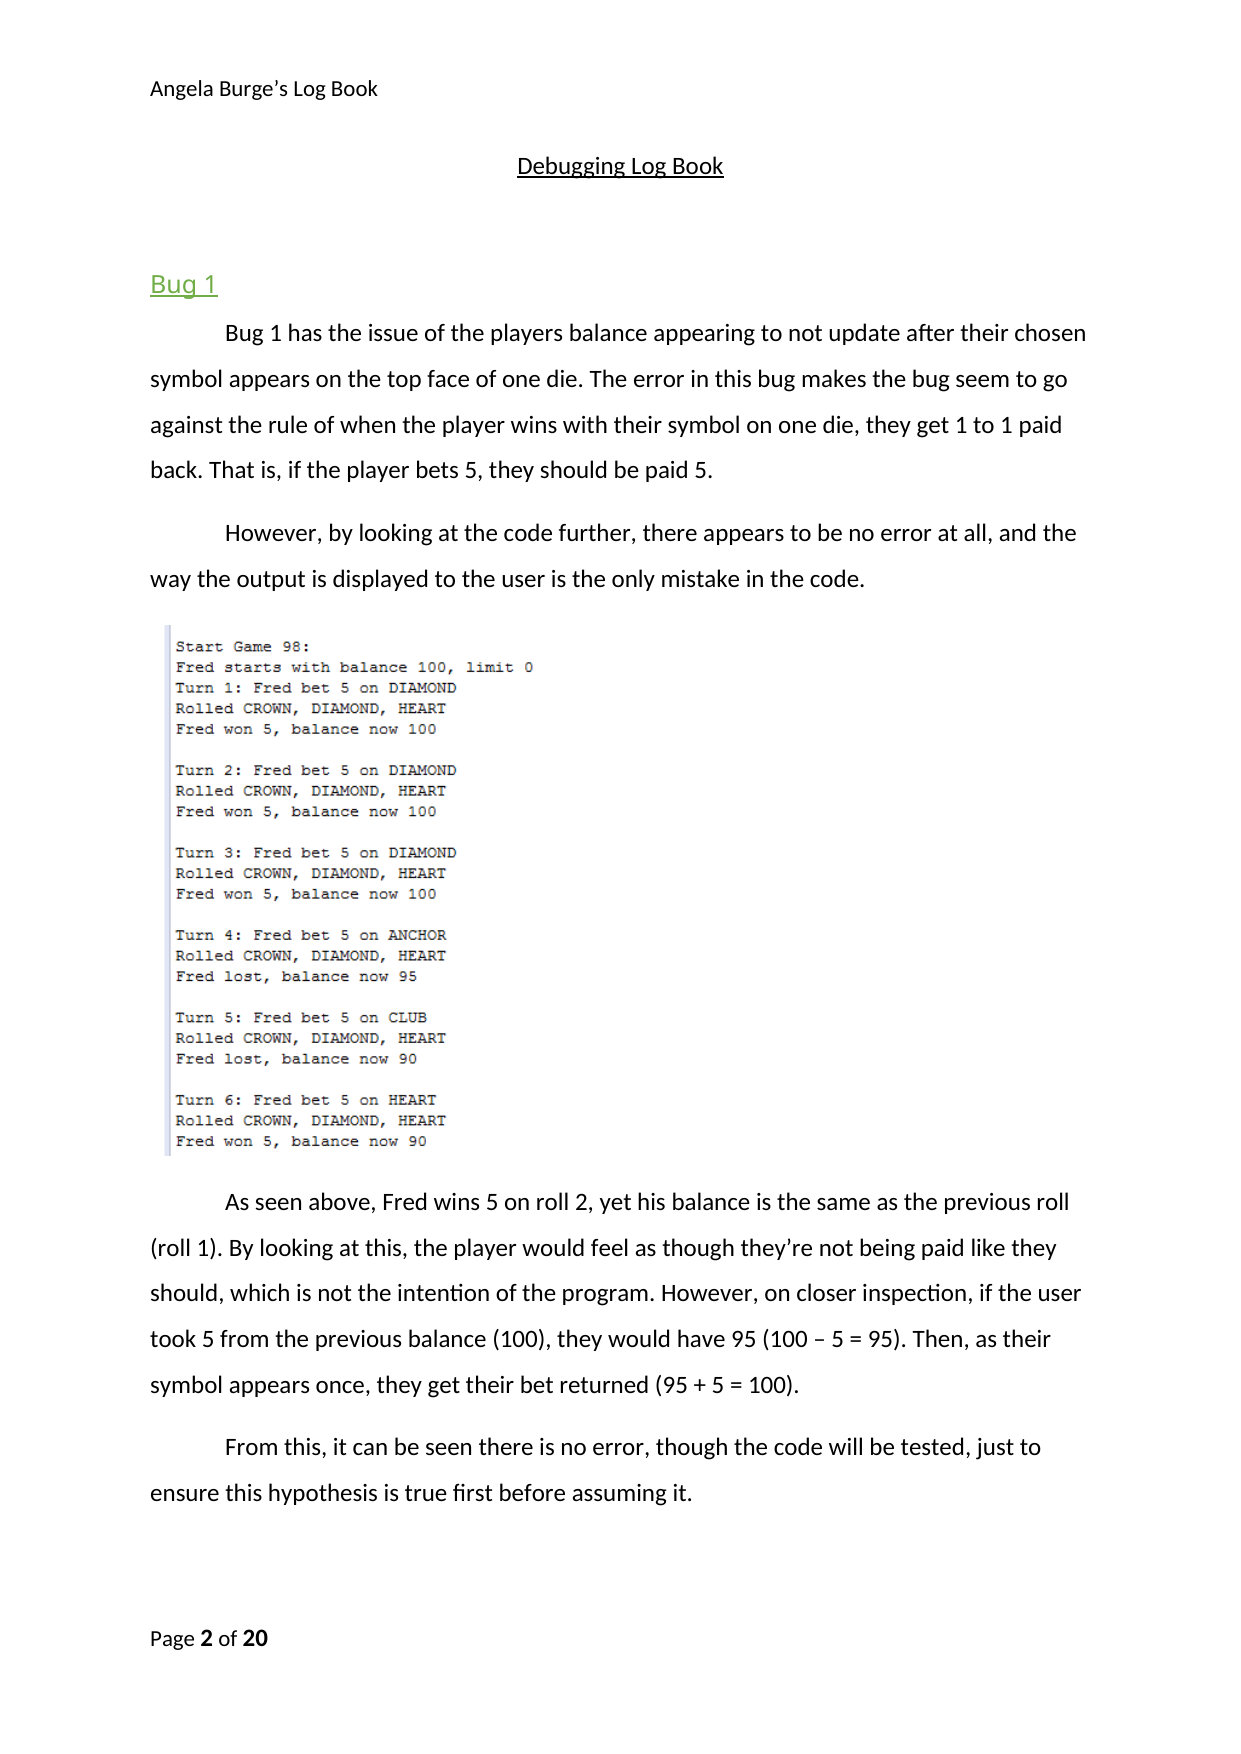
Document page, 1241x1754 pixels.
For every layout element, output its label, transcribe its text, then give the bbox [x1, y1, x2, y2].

picture [150, 625, 571, 1156]
text As seen above, Fred wins 5 on roll 2, yet his balance is the same as the previous roll (roll 1). By looking at this, the player would feel as though they’re not being paid like they should, which is not the intention of the program. However, on closer inspection, if the user took 5 from the previous balance (100), they would have 95 (100 – 5 = 95). Then, as their symbol appears once, they get their bet returned (95 + 5 = 100). [150, 1186, 1090, 1399]
text Bug 1 has the issue of the players balance appearing to not update after their chosen symbol appears on the top face of one die. The error in this bug makes the bug seem to go against the rule of when the player wins with their symbol on one die, they get 1 to 1 paid back. That is, if the player bets 5, they should be paid 5. [150, 317, 1090, 485]
subtitle Bug 1 [150, 266, 1090, 301]
text From this, it can be seen there is no error, though the code will be tested, just to ensure this hypothesis is true first before assuming it. [150, 1431, 1090, 1508]
text Debugging Log Book [150, 150, 1090, 181]
text However, by looking at the code further, there appears to be no error at all, and the way the output is displayed to the user is the only mistake in the code. [150, 517, 1090, 593]
